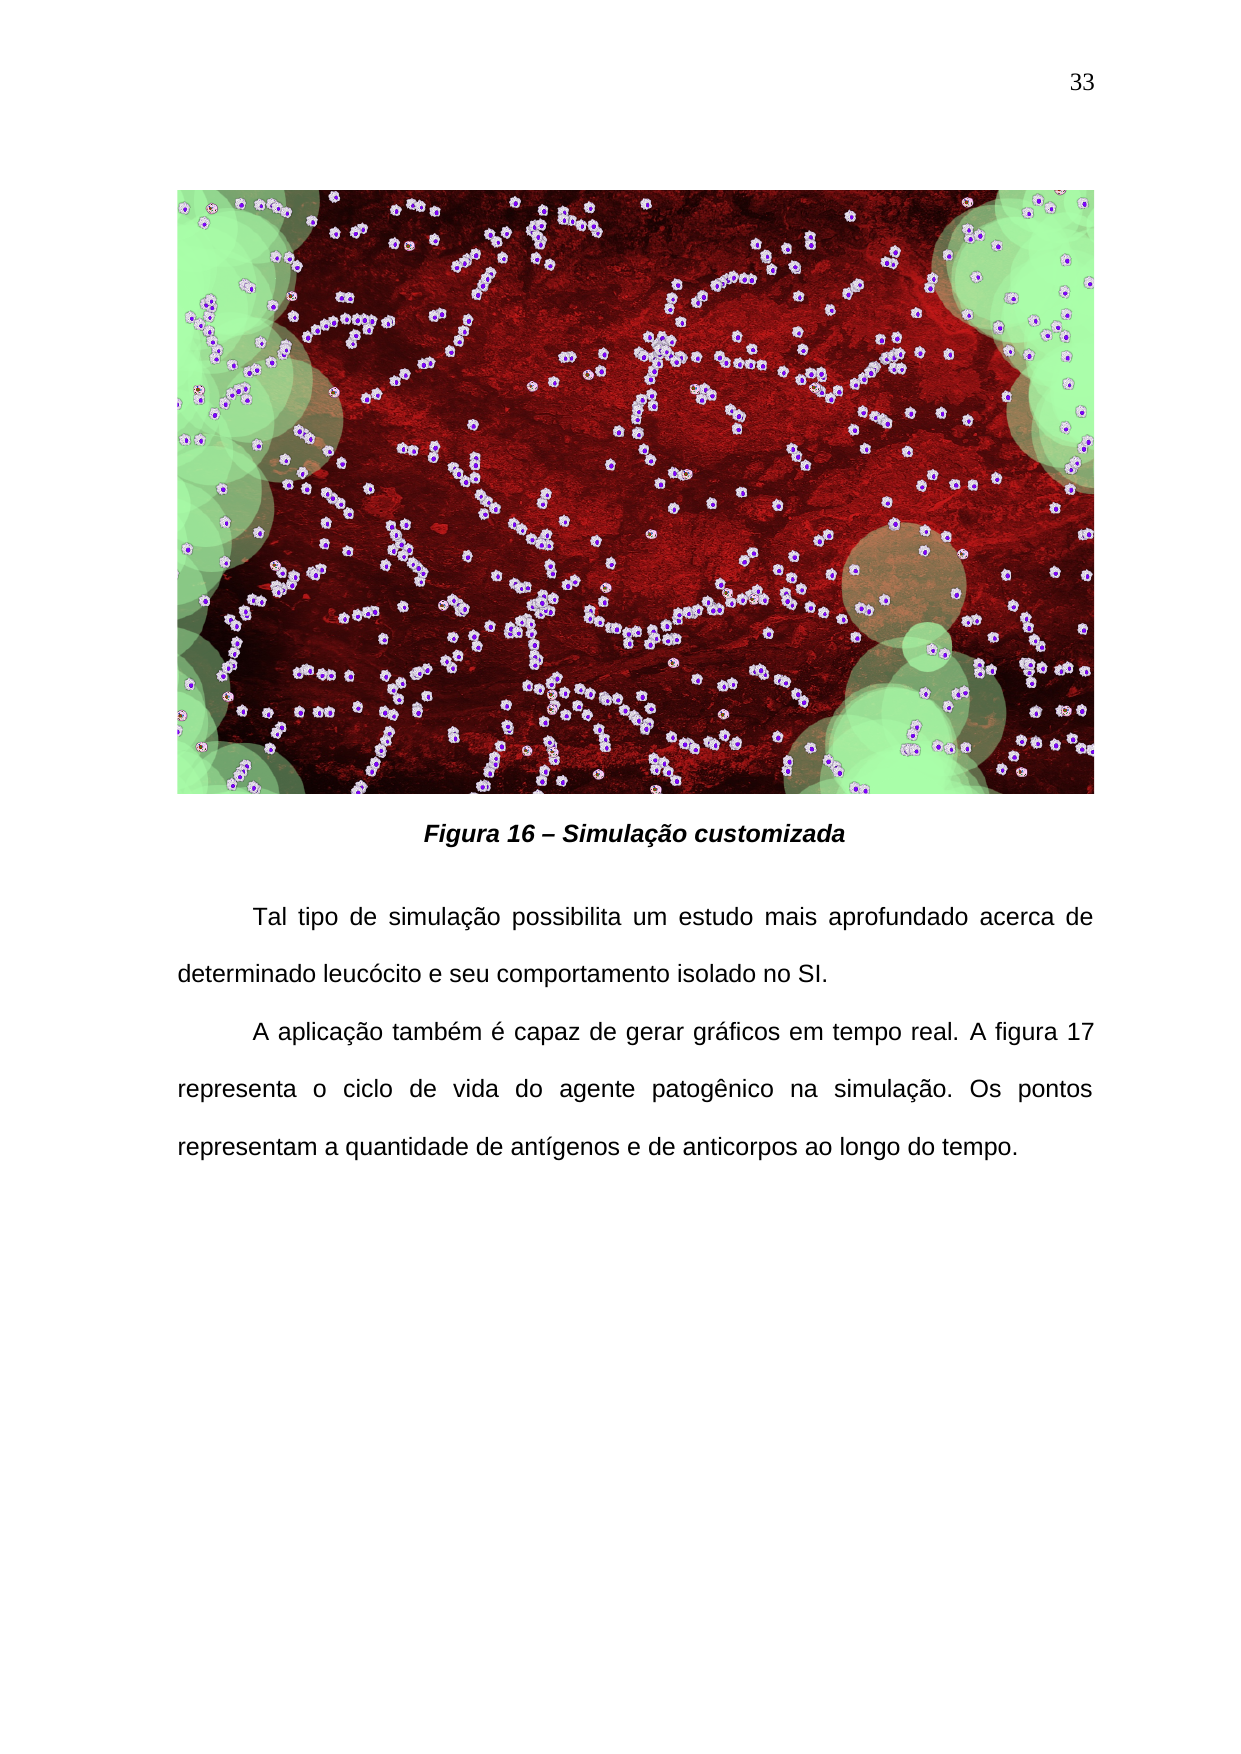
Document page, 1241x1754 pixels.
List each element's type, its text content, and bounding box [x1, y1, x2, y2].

text Tal tipo de simulação possibilita um estudo mais aprofundado acerca de determinado leucócito e seu comportamento isolado no SI. [177, 902, 1094, 988]
text Figura 16 – Simulação customizada [177, 819, 1094, 848]
text A aplicação também é capaz de gerar gráficos em tempo real. A figura 17 representa o ciclo de vida do agente patogênico na simulação. Os pontos representam a quantidade de antígenos e de anticorpos ao longo do tempo. [177, 1017, 1094, 1160]
picture [177, 190, 1095, 794]
